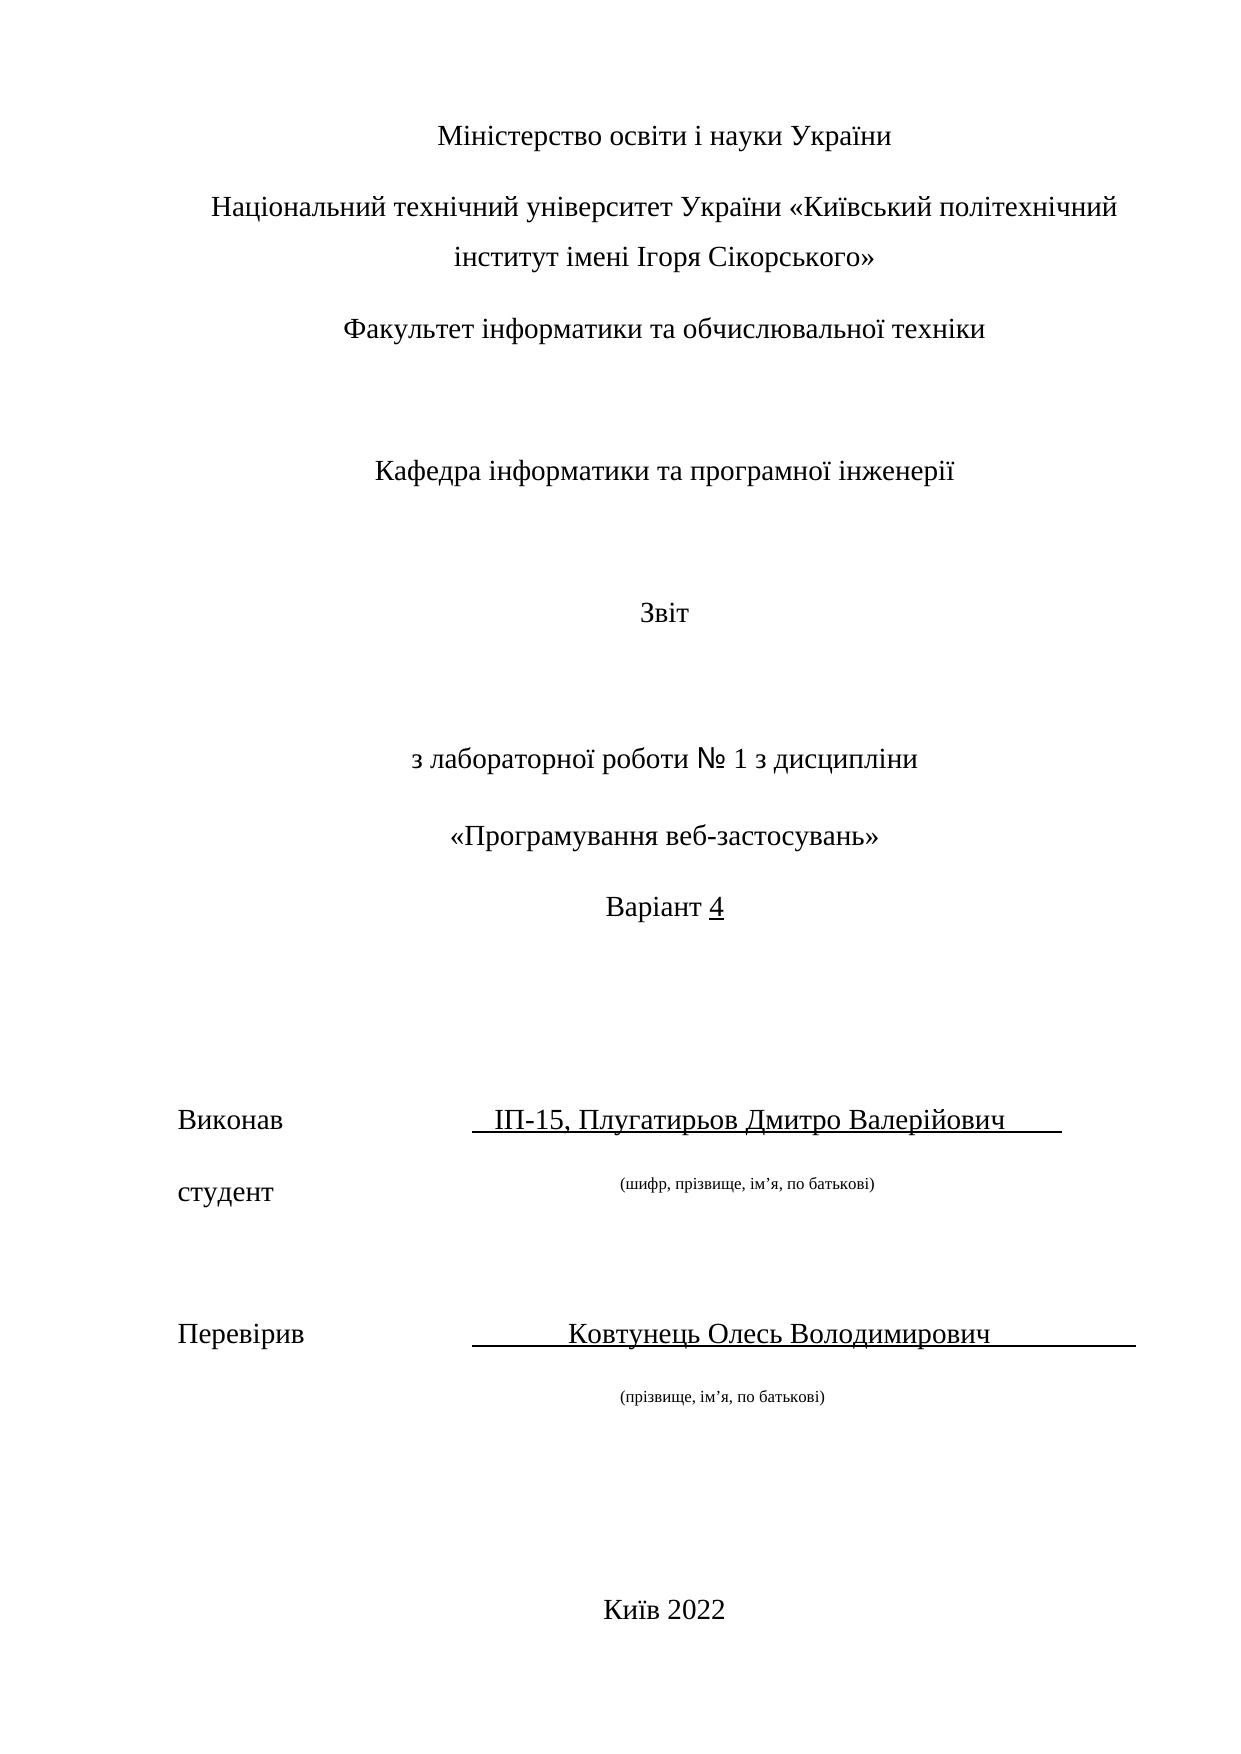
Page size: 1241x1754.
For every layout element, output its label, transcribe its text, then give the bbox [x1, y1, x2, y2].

text Перевірив Ковтунець Олесь Володимирович [177, 1316, 1152, 1349]
text Звіт [177, 595, 1152, 629]
text з лабораторної роботи № 1 з дисципліни [177, 738, 1152, 777]
text Виконав ІП-15, Плугатирьов Дмитро Валерійович [177, 1102, 1152, 1136]
text студент (шифр, прізвище, ім’я, по батькові) [177, 1174, 1152, 1207]
text (прізвище, ім’я, по батькові) [177, 1387, 1152, 1421]
text Національний технічний університет України «Київський політехнічний інститут імені Ігоря Сікорського» [177, 189, 1152, 273]
text Кафедра інформатики та програмної інженерії [177, 453, 1152, 487]
text Варіант 4 [177, 889, 1152, 923]
text Міністерство освіти і науки України [177, 118, 1152, 152]
text «Програмування веб-застосувань» [177, 818, 1152, 851]
text Факультет інформатики та обчислювальної техніки [177, 311, 1152, 344]
text Київ 2022 [177, 1592, 1152, 1626]
